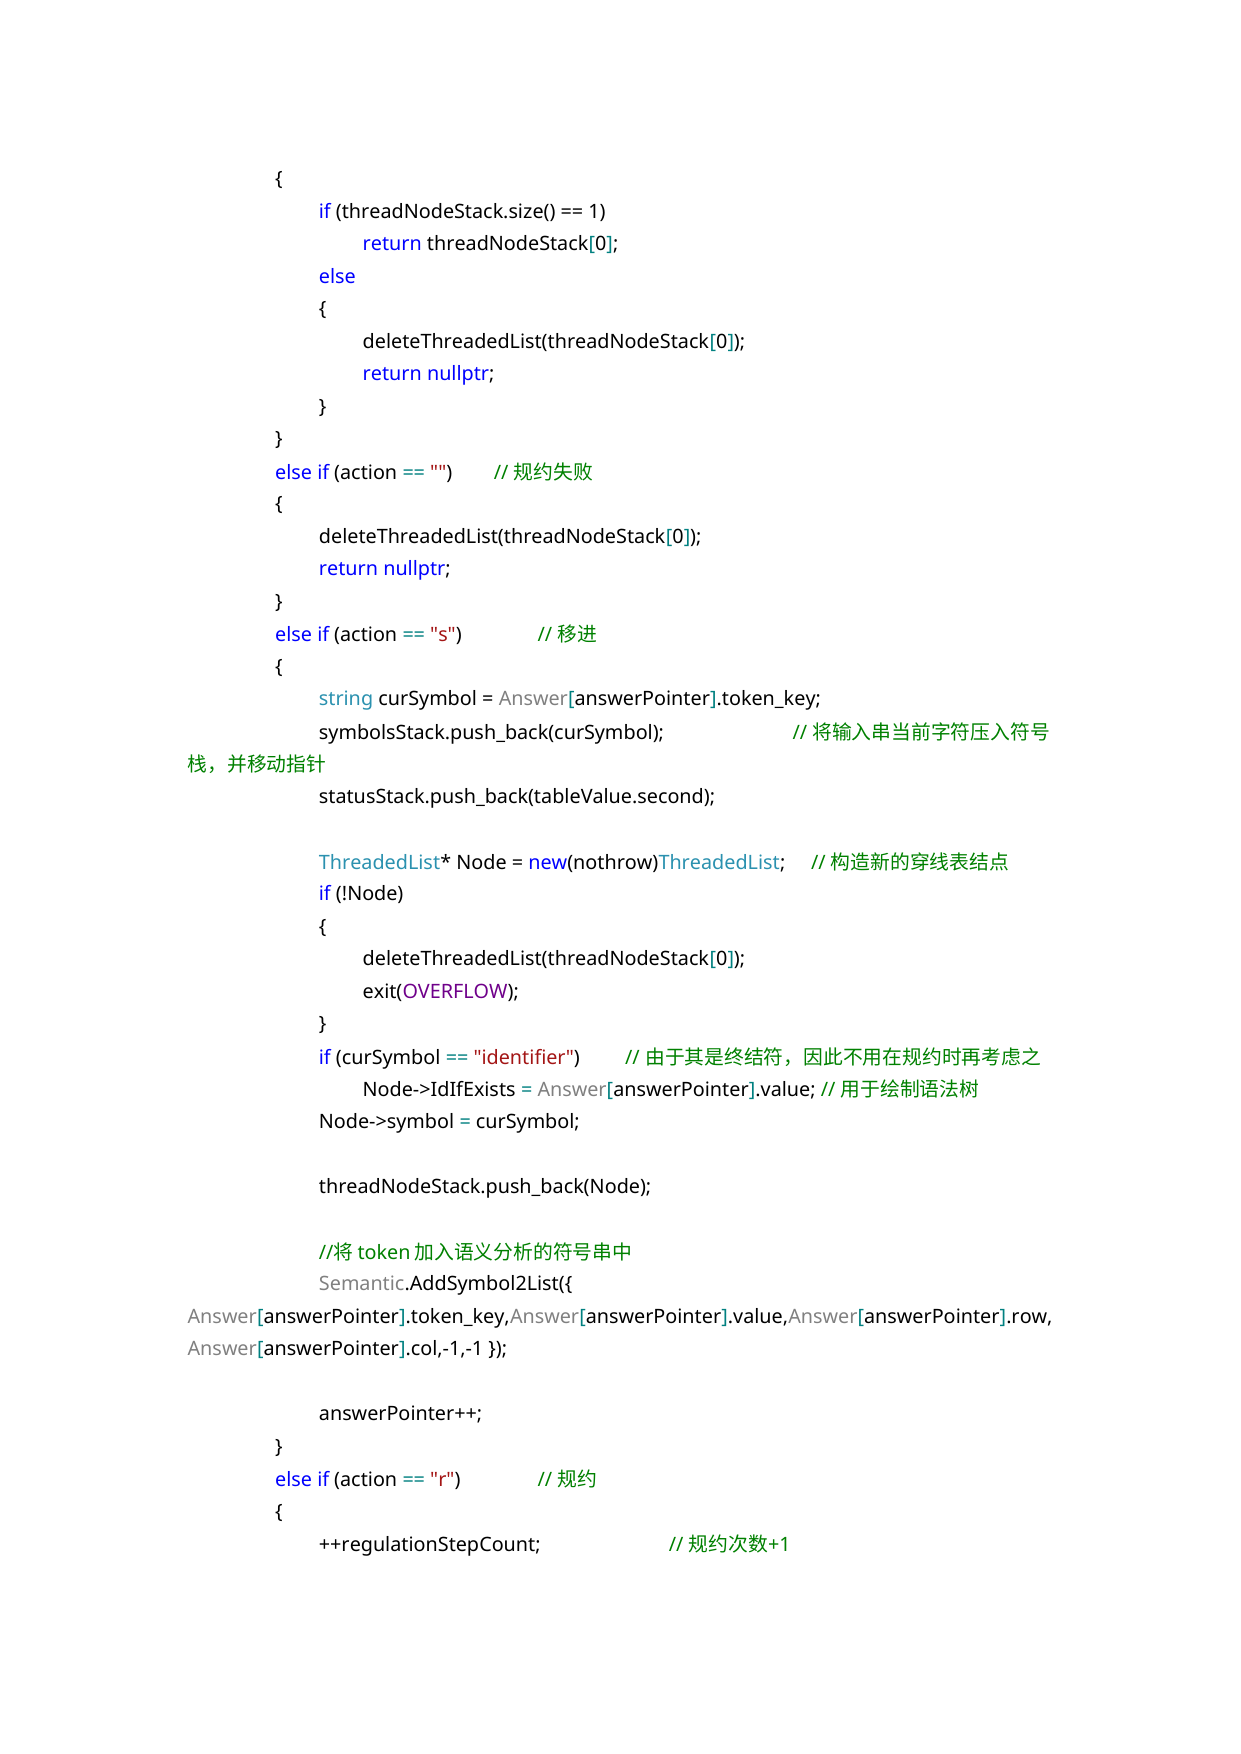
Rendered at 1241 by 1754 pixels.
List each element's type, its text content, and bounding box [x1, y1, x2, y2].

text if (threadNodeStack.size() == 1) [187, 194, 1053, 227]
text return nullptr; [187, 357, 1053, 389]
text return threadNodeStack[0]; [187, 227, 1053, 259]
text Semantic.AddSymbol2List({ Answer[answerPointer].token_key,Answer[answerPointer].value,Answer[answerPointer].row,Answer[answerPointer].col,-1,-1 }); [187, 1267, 1053, 1364]
text return nullptr; [187, 552, 1053, 584]
text ++regulationStepCount; // 规约次数+1 [187, 1527, 1053, 1559]
text statusStack.push_back(tableValue.second); [187, 779, 1053, 812]
text answerPointer++; [187, 1397, 1053, 1429]
text deleteThreadedList(threadNodeStack[0]); [187, 942, 1053, 974]
text } [187, 1007, 1053, 1039]
text if (curSymbol == "identifier") // 由于其是终结符，因此不用在规约时再考虑之 [187, 1039, 1053, 1072]
text exit(OVERFLOW); [187, 974, 1053, 1007]
text Node->symbol = curSymbol; [187, 1104, 1053, 1137]
text } [187, 389, 1053, 422]
text } [187, 584, 1053, 617]
text deleteThreadedList(threadNodeStack[0]); [187, 519, 1053, 552]
text { [187, 909, 1053, 942]
text else if (action == "r") // 规约 [187, 1462, 1053, 1494]
text { [187, 1494, 1053, 1527]
text { [187, 649, 1053, 682]
text //将token加入语义分析的符号串中 [187, 1234, 1053, 1267]
text string curSymbol = Answer[answerPointer].token_key; [187, 682, 1053, 714]
text else if (action == "s") // 移进 [187, 617, 1053, 649]
text { [187, 292, 1053, 324]
text deleteThreadedList(threadNodeStack[0]); [187, 324, 1053, 357]
text if (!Node) [187, 877, 1053, 909]
text else if (action == "") // 规约失败 [187, 454, 1053, 487]
text ThreadedList* Node = new(nothrow)ThreadedList; // 构造新的穿线表结点 [187, 844, 1053, 877]
text } [187, 1429, 1053, 1462]
text Node->IdIfExists = Answer[answerPointer].value; // 用于绘制语法树 [187, 1072, 1053, 1104]
text threadNodeStack.push_back(Node); [187, 1169, 1053, 1202]
text { [187, 162, 1053, 194]
text } [187, 422, 1053, 454]
text else [187, 259, 1053, 292]
text { [187, 487, 1053, 519]
text symbolsStack.push_back(curSymbol); // 将输入串当前字符压入符号栈，并移动指针 [187, 714, 1053, 779]
